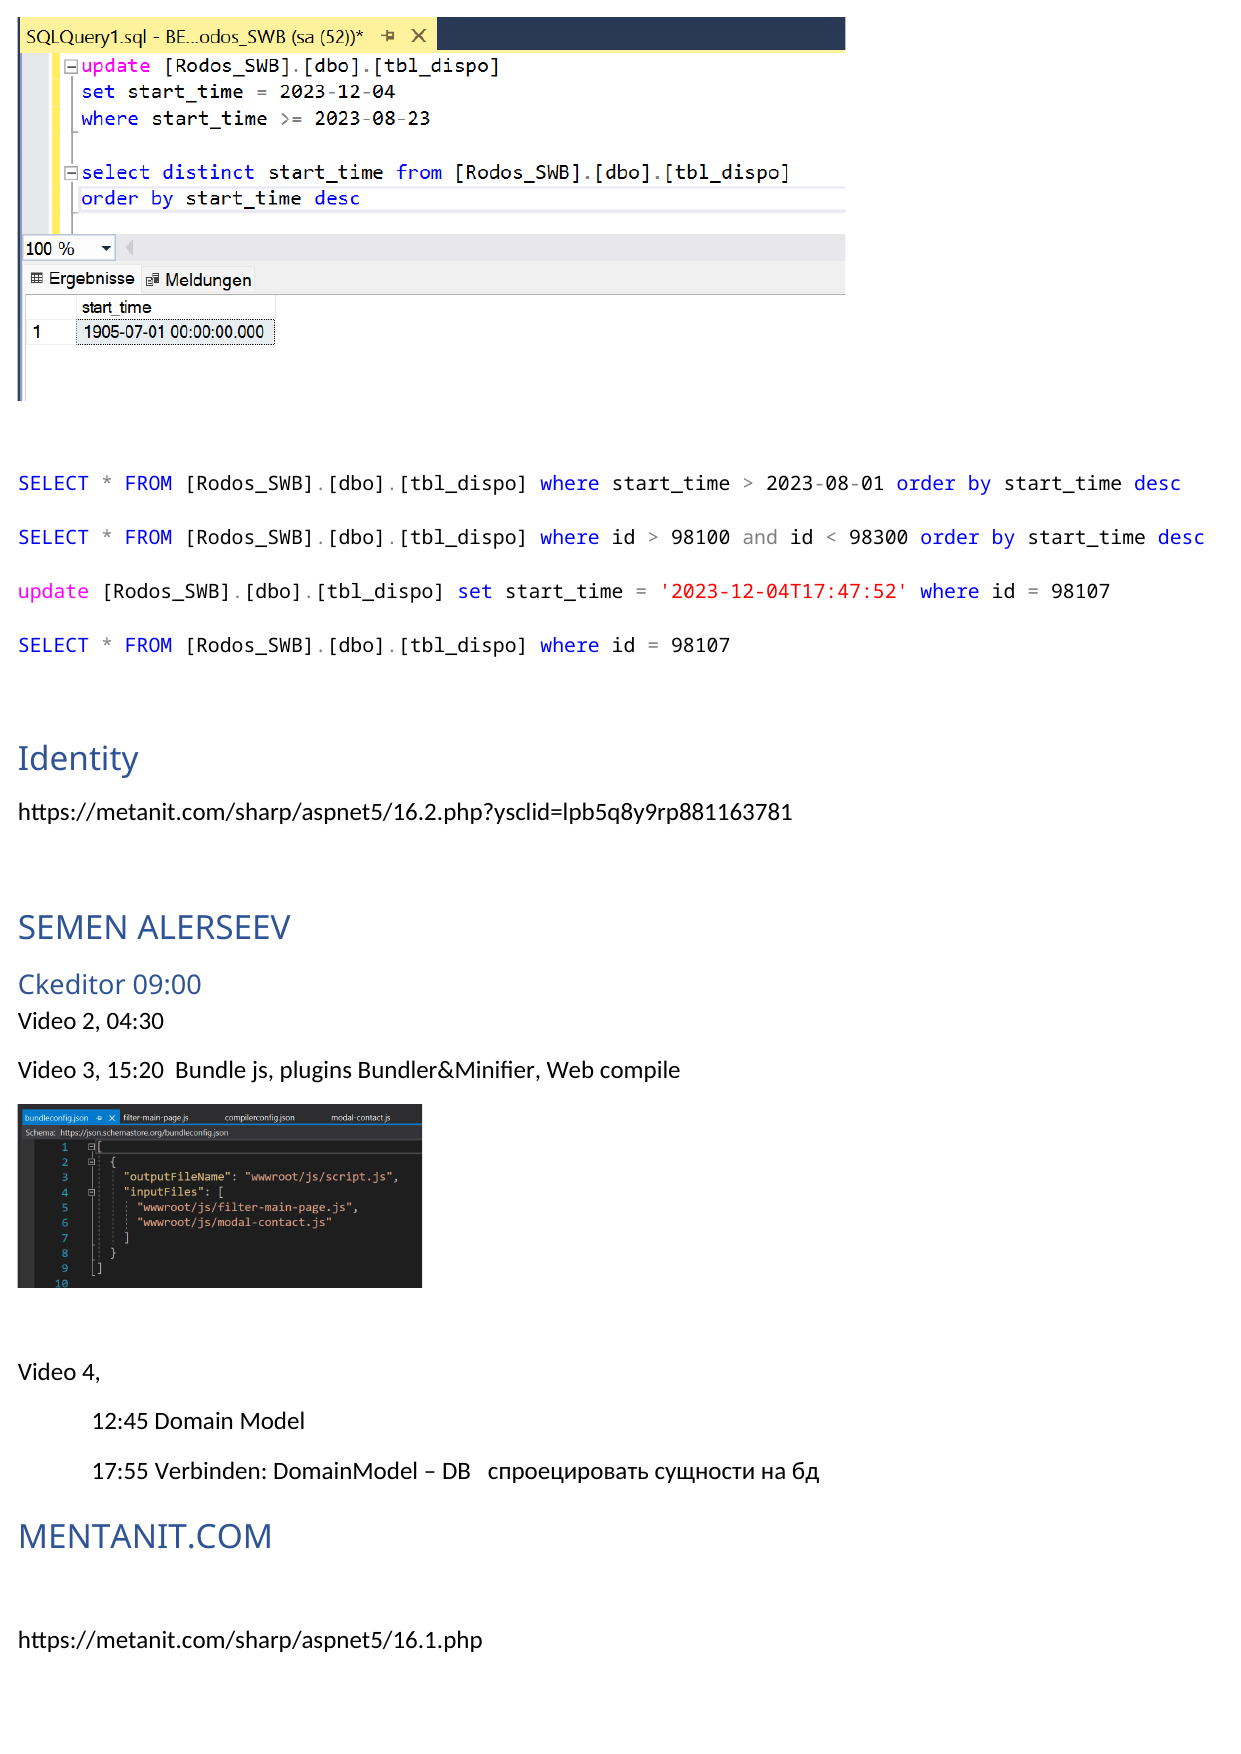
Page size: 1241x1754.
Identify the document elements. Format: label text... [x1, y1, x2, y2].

text Video 4, [18, 1356, 1222, 1386]
picture [17, 1104, 423, 1288]
text Video 3, 15:20 Bundle js, plugins Bundler&Minifier, Web compile [18, 1055, 1222, 1085]
text https://metanit.com/sharp/aspnet5/16.1.php [18, 1624, 1222, 1654]
subtitle SEMEN ALERSEEV [18, 904, 1222, 949]
text SELECT * FROM [Rodos_SWB].[dbo].[tbl_dispo] where start_time > 2023-08-01 order by start_time desc [18, 469, 1222, 496]
text 12:45 Domain Model [18, 1405, 1222, 1436]
text https://metanit.com/sharp/aspnet5/16.2.php?ysclid=lpb5q8y9rp881163781 [18, 796, 1222, 827]
subtitle Identity [18, 735, 1222, 780]
subtitle Ckeditor 09:00 [18, 965, 1222, 1002]
text SELECT * FROM [Rodos_SWB].[dbo].[tbl_dispo] where id = 98107 [18, 631, 1222, 658]
subtitle MENTANIT.COM [18, 1513, 1222, 1558]
text 17:55 Verbinden: DomainModel – DB спроецировать сущности на бд [18, 1455, 1222, 1486]
picture [17, 17, 846, 401]
text update [Rodos_SWB].[dbo].[tbl_dispo] set start_time = '2023-12-04T17:47:52' where id = 98107 [18, 577, 1222, 604]
text SELECT * FROM [Rodos_SWB].[dbo].[tbl_dispo] where id > 98100 and id < 98300 order by start_time desc [18, 523, 1222, 550]
text Video 2, 04:30 [18, 1005, 1222, 1036]
